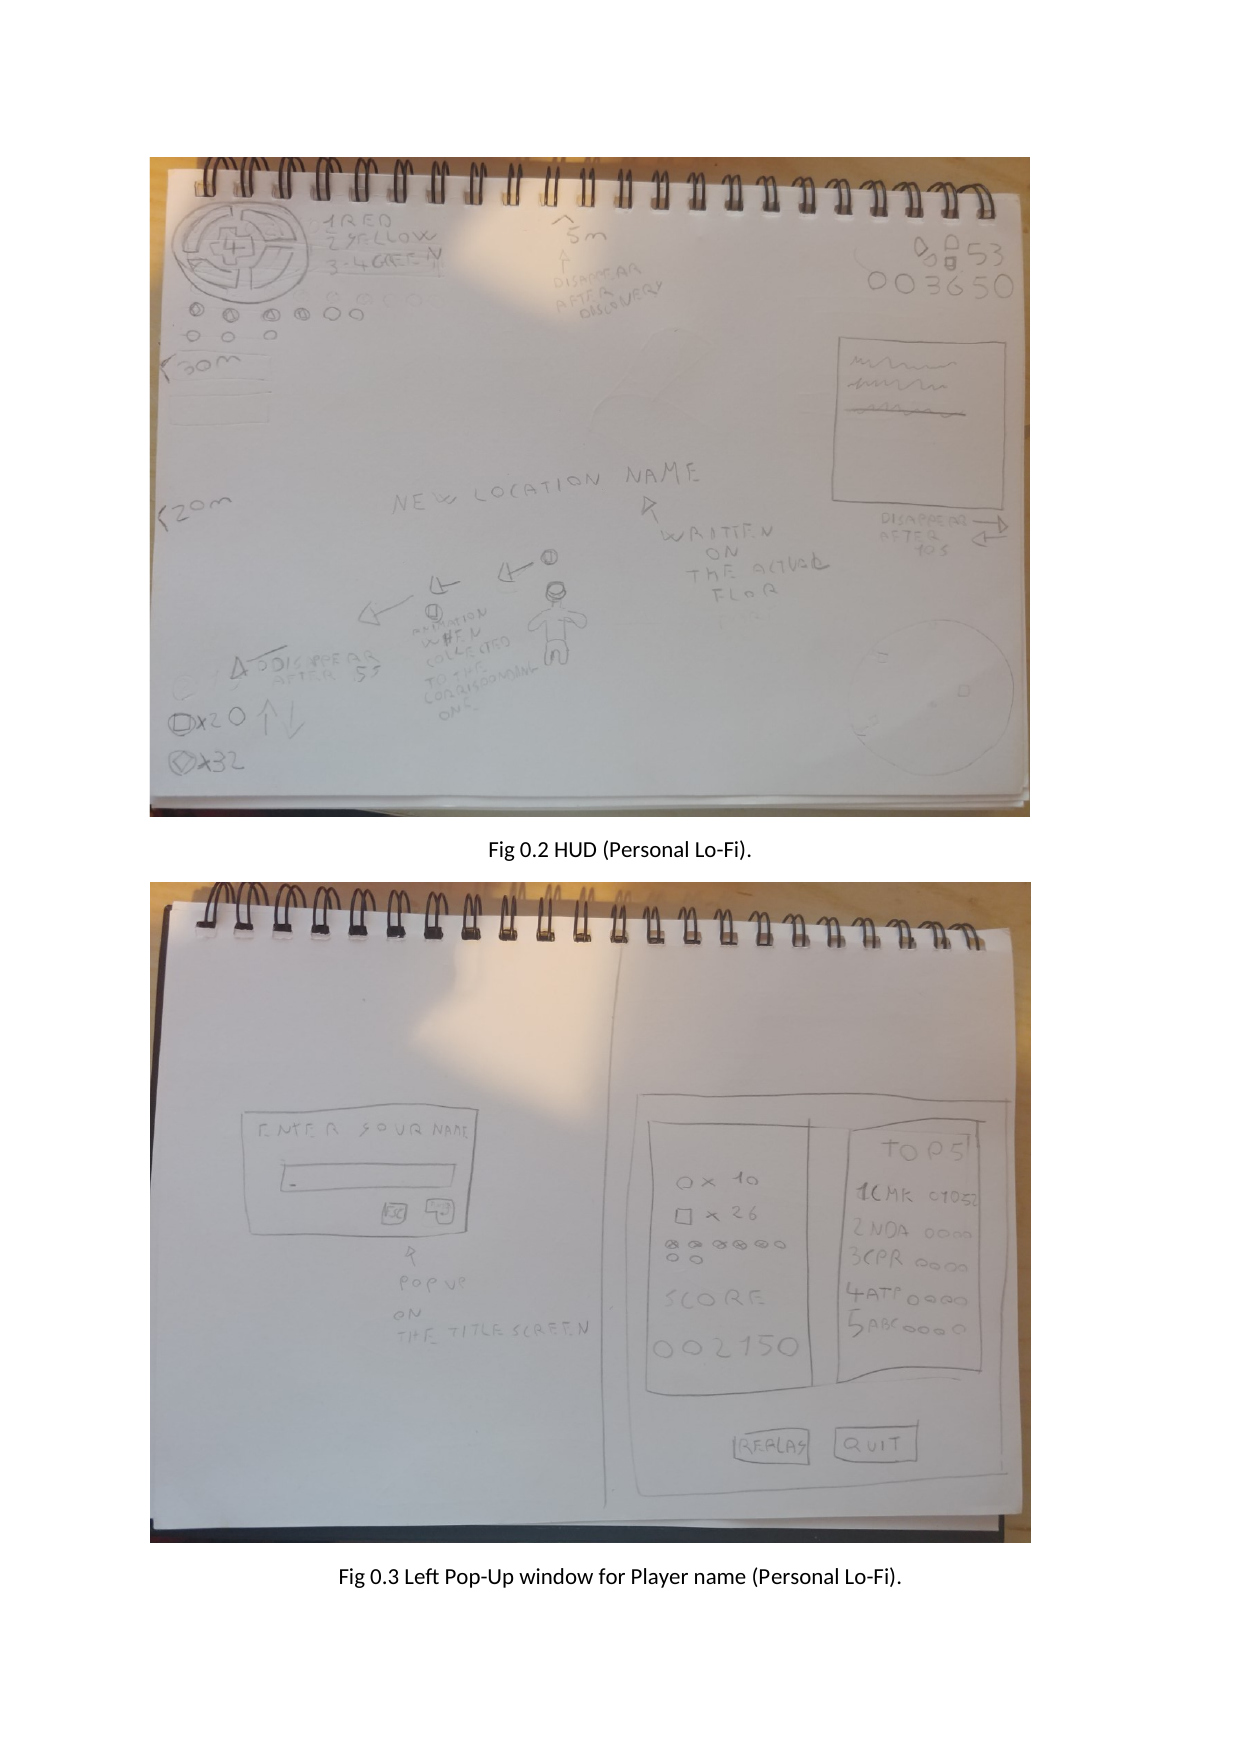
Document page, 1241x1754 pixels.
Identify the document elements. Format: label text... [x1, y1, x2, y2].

picture [150, 882, 1031, 1543]
text Fig 0.3 Left Pop-Up window for Player name (Personal Lo-Fi). [150, 1562, 1090, 1590]
text Fig 0.2 HUD (Personal Lo-Fi). [150, 836, 1090, 863]
picture [151, 157, 1029, 817]
